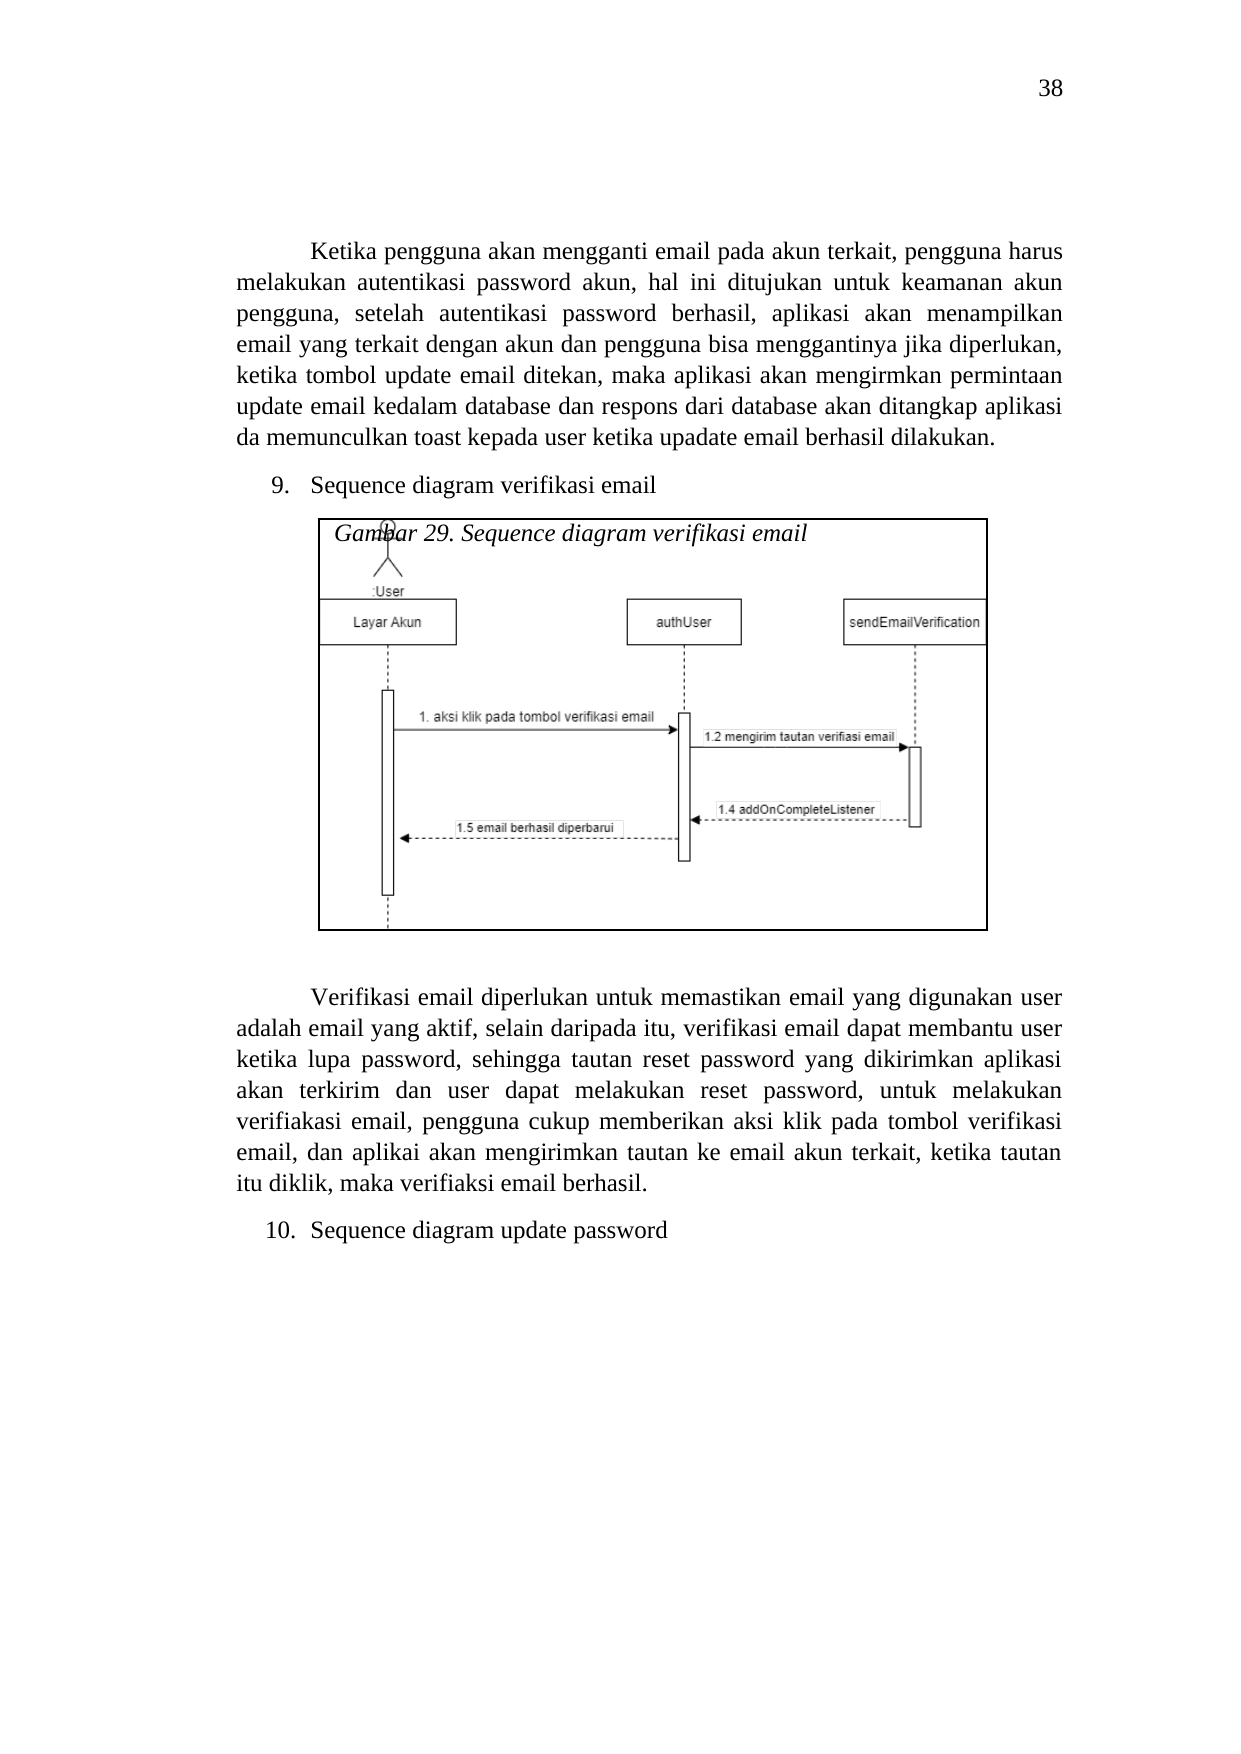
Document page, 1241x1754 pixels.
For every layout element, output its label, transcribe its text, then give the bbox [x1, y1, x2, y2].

subtitle Verifikasi email diperlukan untuk memastikan email yang digunakan user adalah email yang aktif, selain daripada itu, verifikasi email dapat membantu user ketika lupa password, sehingga tautan reset password yang dikirimkan aplikasi akan terkirim dan user dapat melakukan reset password, untuk melakukan verifiakasi email, pengguna cukup memberikan aksi klik pada tombol verifikasi email, dan aplikai akan mengirimkan tautan ke email akun terkait, ketika tautan itu diklik, maka verifiaksi email berhasil. [236, 982, 1063, 1197]
picture [320, 520, 986, 929]
subtitle Sequence diagram verifikasi email [281, 470, 1063, 499]
subtitle Sequence diagram update password [281, 1216, 1063, 1244]
subtitle Ketika pengguna akan mengganti email pada akun terkait, pengguna harus melakukan autentikasi password akun, hal ini ditujukan untuk keamanan akun pengguna, setelah autentikasi password berhasil, aplikasi akan menampilkan email yang terkait dengan akun dan pengguna bisa menggantinya jika diperlukan, ketika tombol update email ditekan, maka aplikasi akan mengirmkan permintaan update email kedalam database dan respons dari database akan ditangkap aplikasi da memunculkan toast kepada user ketika upadate email berhasil dilakukan. [236, 236, 1063, 451]
